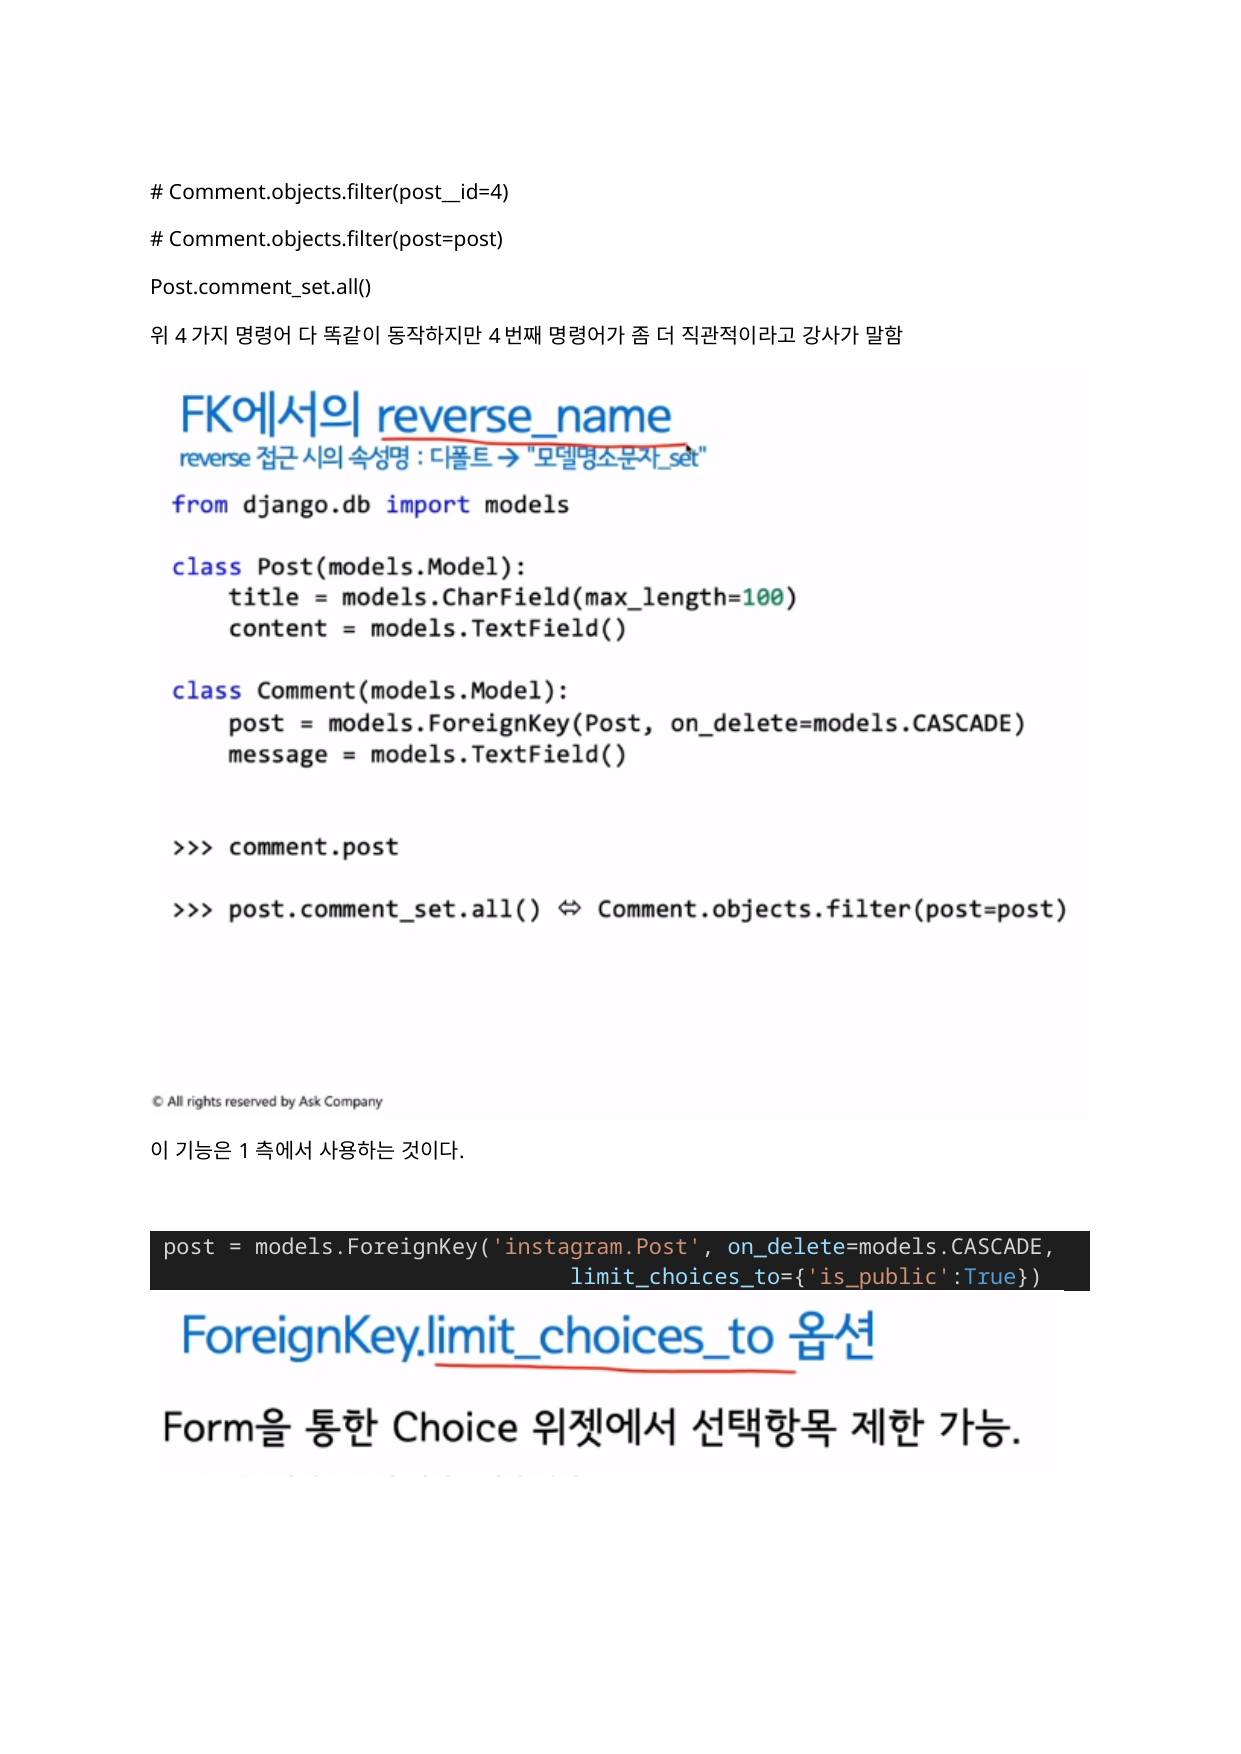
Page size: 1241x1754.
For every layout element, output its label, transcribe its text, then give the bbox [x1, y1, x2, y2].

text post = models.ForeignKey('instagram.Post', on_delete=models.CASCADE, [150, 1231, 1090, 1261]
text # Comment.objects.filter(post=post) [150, 224, 1090, 253]
text 위 4가지 명령어 다 똑같이 동작하지만 4번째 명령어가 좀 더 직관적이라고 강사가 말함 [150, 319, 1090, 349]
picture [150, 368, 1091, 1116]
picture [150, 1290, 1064, 1477]
text 이 기능은 1 측에서 사용하는 것이다. [150, 1134, 1090, 1165]
text # Comment.objects.filter(post__id=4) [150, 177, 1090, 206]
text Post.comment_set.all() [150, 272, 1090, 300]
text limit_choices_to={'is_public':True}) [150, 1261, 1090, 1291]
